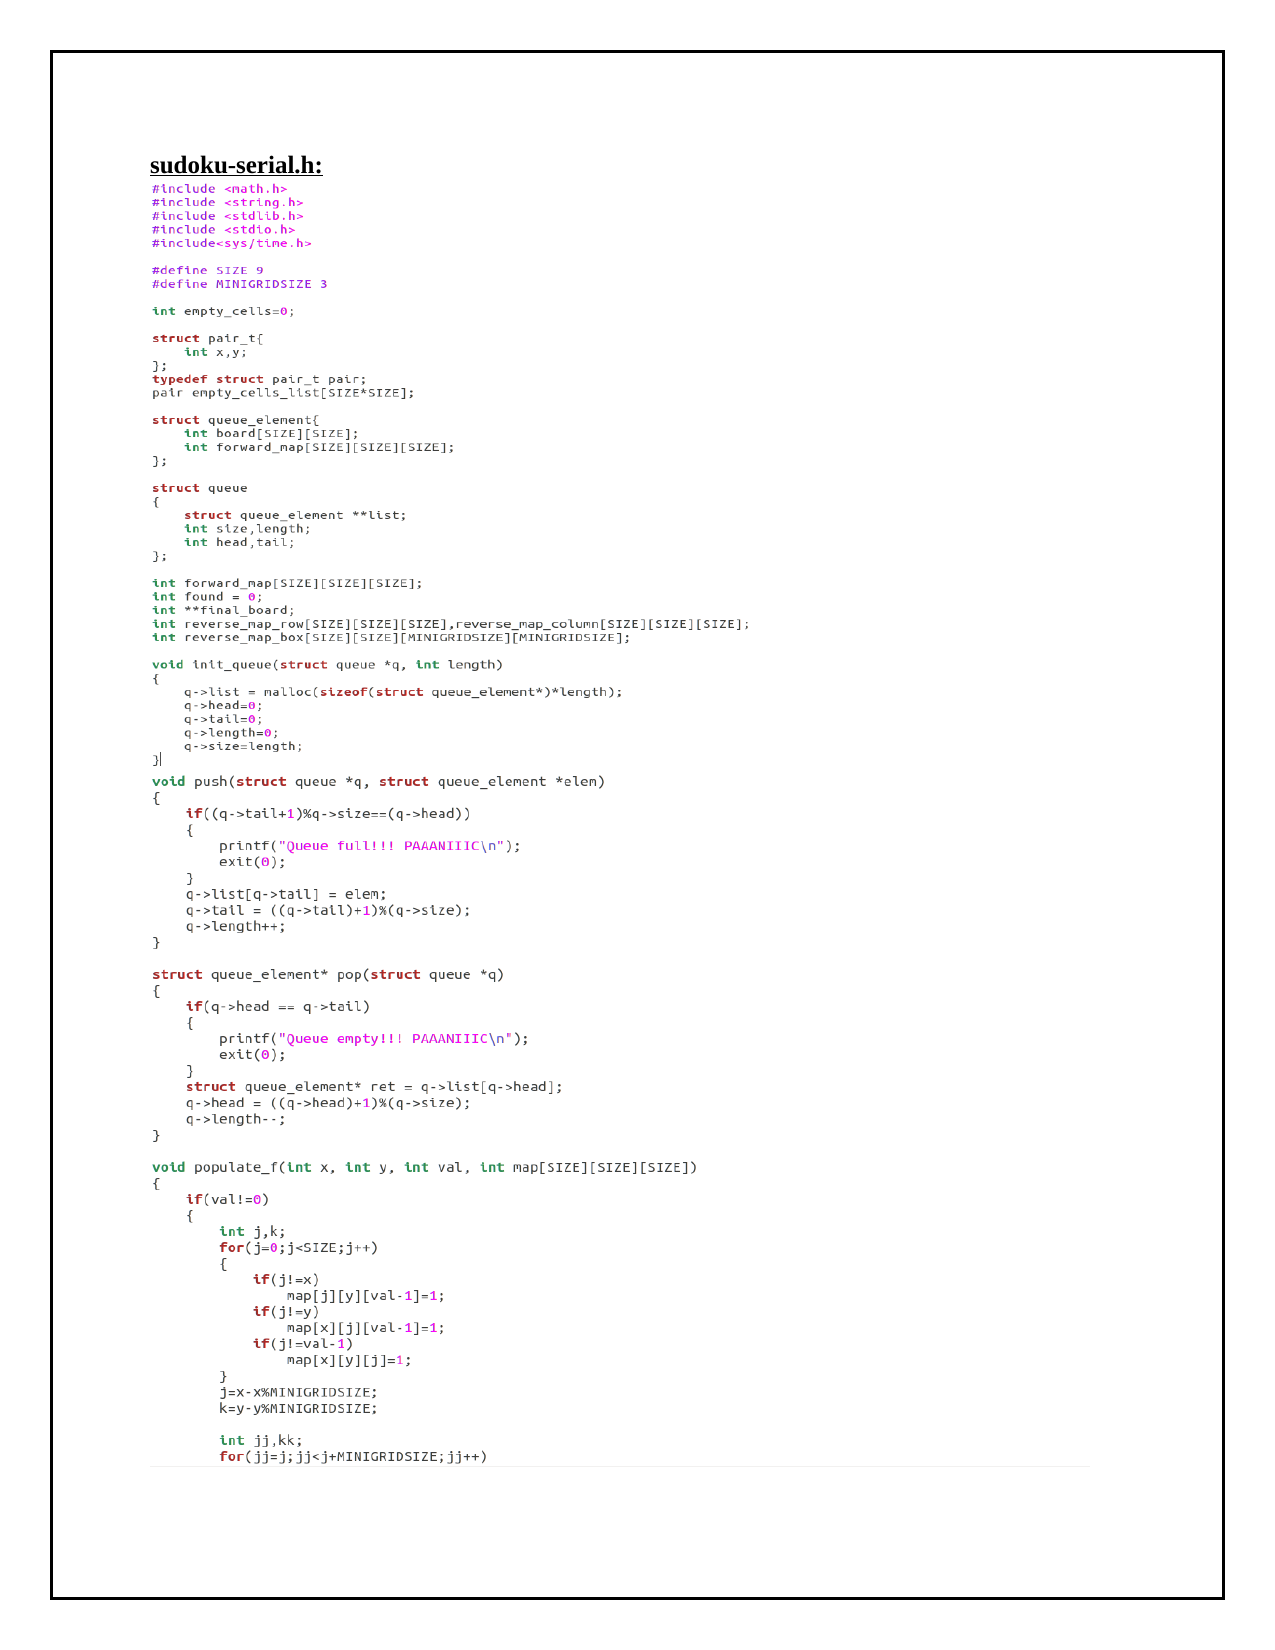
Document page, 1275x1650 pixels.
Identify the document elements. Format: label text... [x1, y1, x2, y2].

picture [150, 183, 1044, 769]
text sudoku-serial.h: [150, 150, 1125, 179]
picture [150, 772, 1090, 1467]
